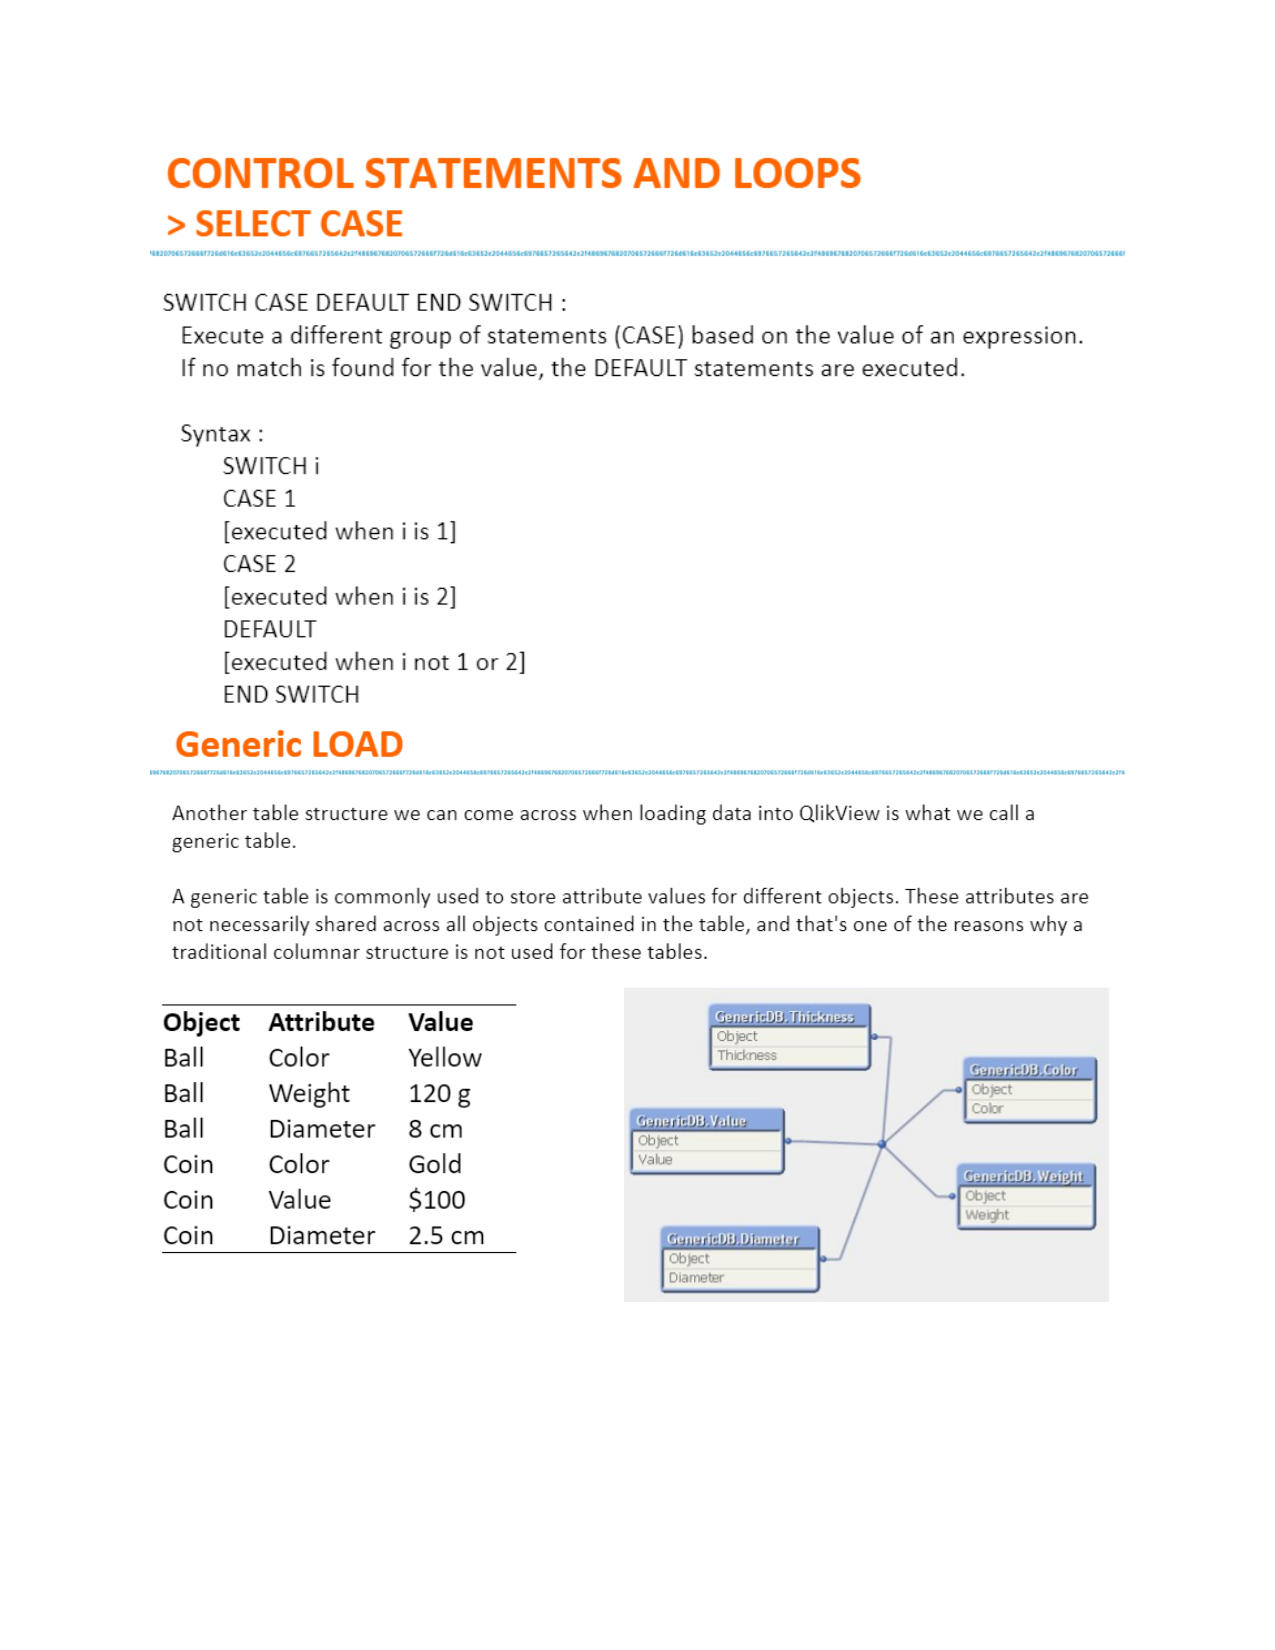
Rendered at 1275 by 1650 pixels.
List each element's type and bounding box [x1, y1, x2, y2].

picture [150, 150, 1125, 725]
picture [150, 728, 1125, 1302]
